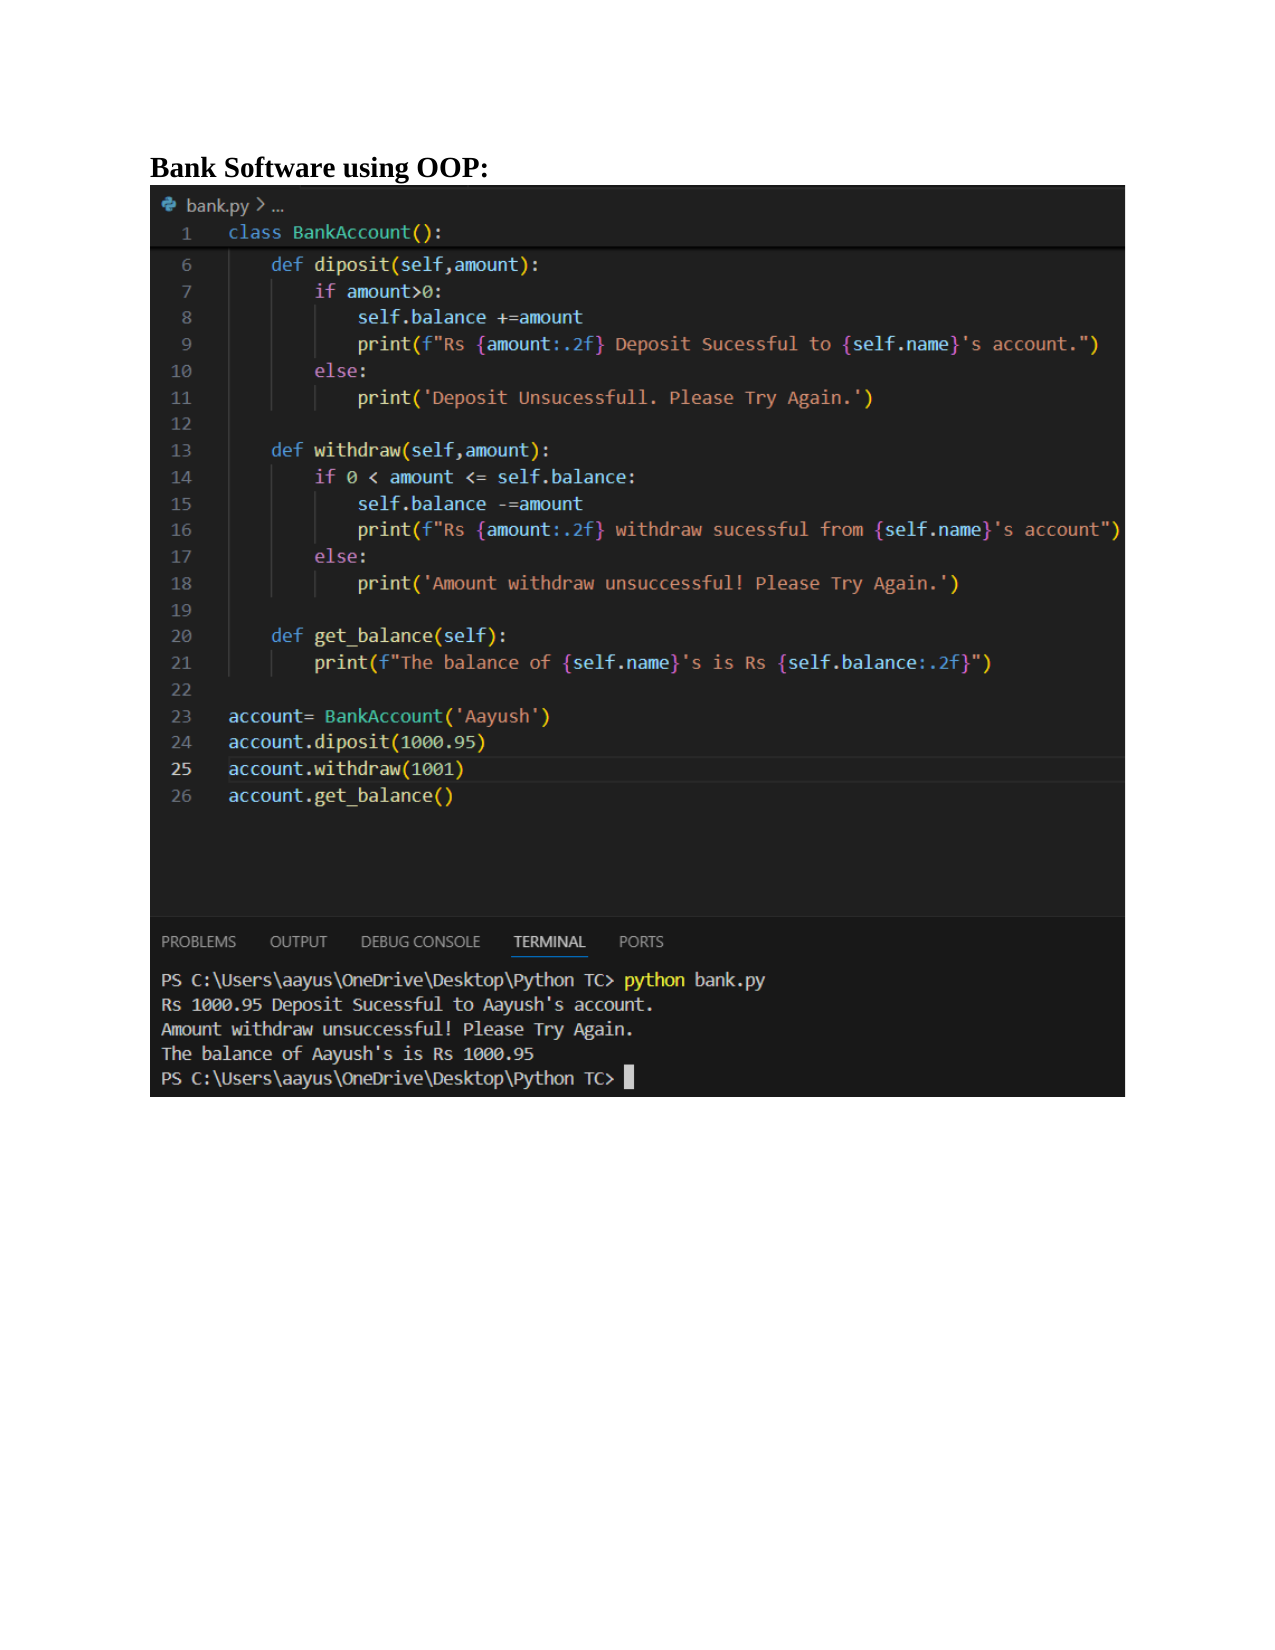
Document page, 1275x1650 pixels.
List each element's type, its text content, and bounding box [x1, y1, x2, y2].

text Bank Software using OOP: [150, 150, 1125, 185]
picture [150, 185, 1125, 1097]
